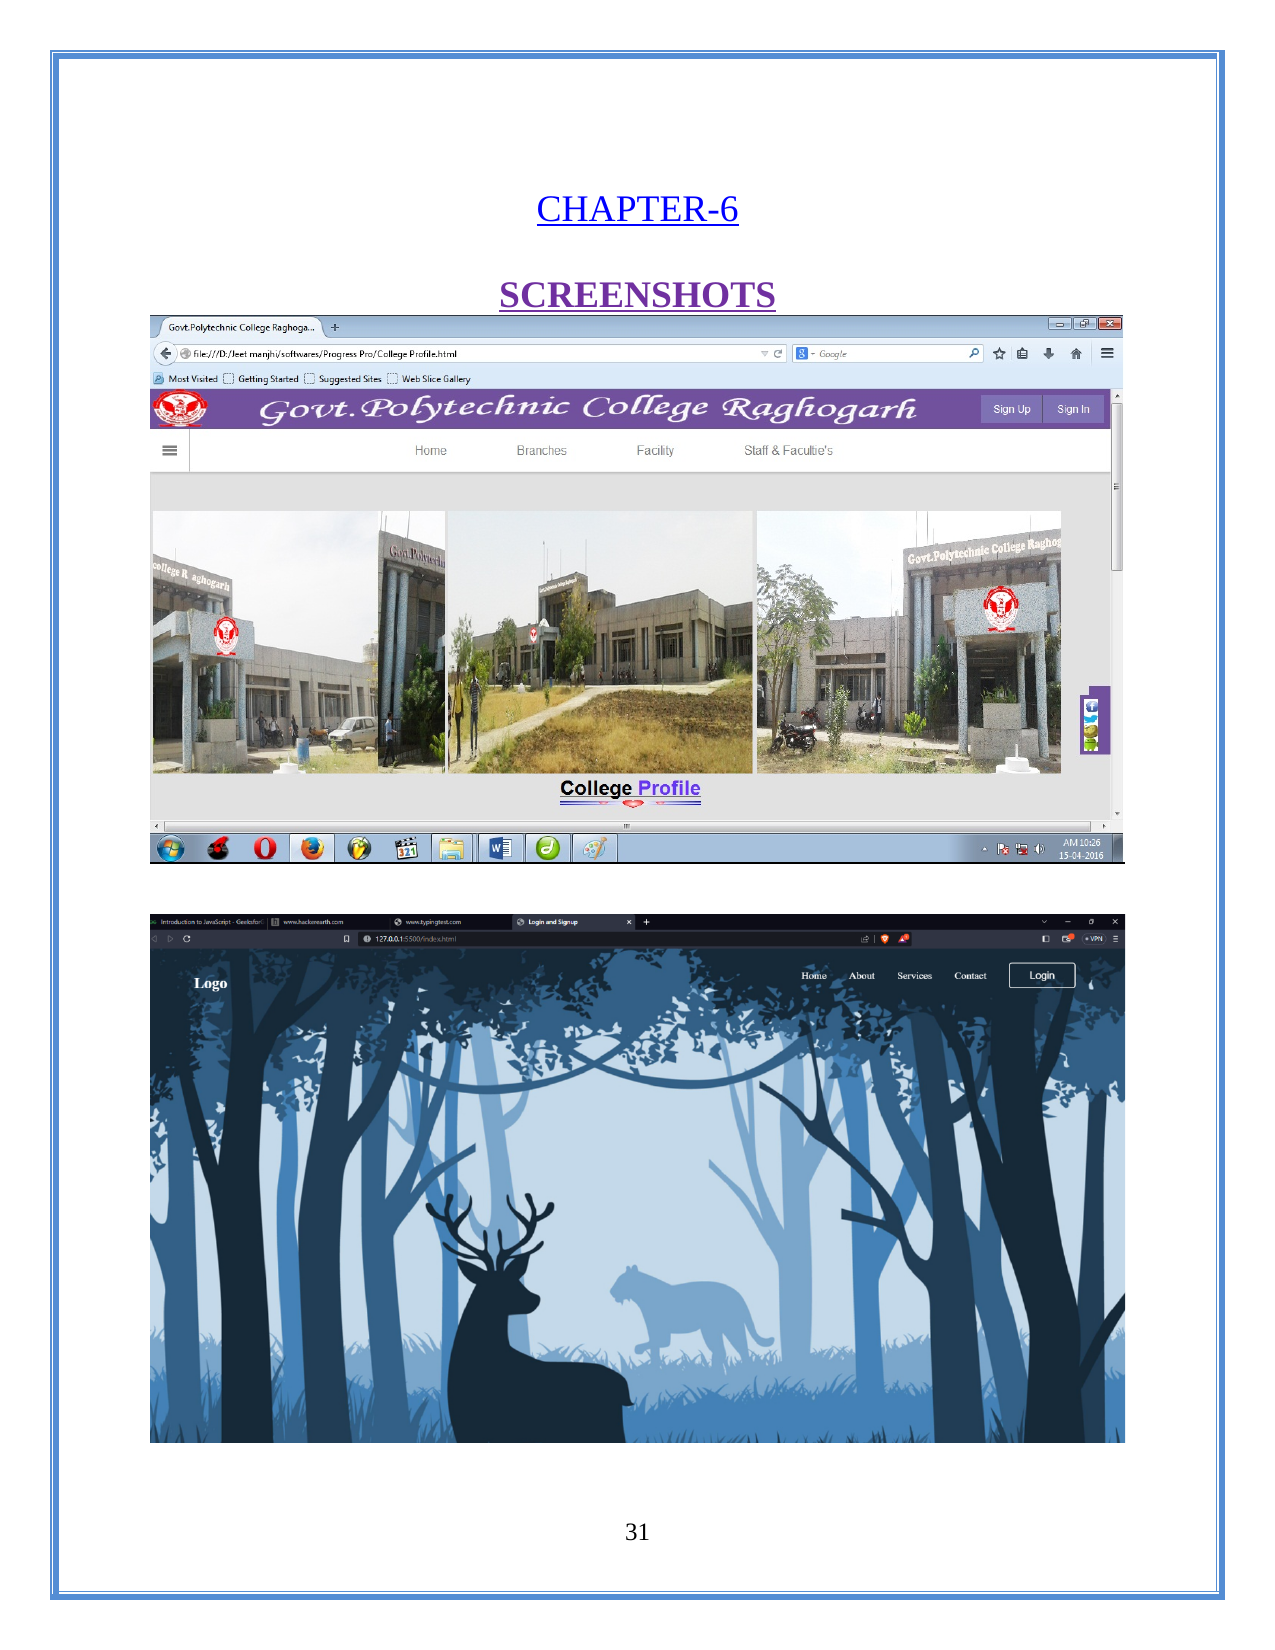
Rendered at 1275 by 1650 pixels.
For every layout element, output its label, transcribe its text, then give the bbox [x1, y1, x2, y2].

text CHAPTER-6 [150, 186, 1125, 229]
picture [150, 914, 1125, 1443]
text SCREENSHOTS [150, 273, 1125, 315]
picture [150, 315, 1125, 862]
